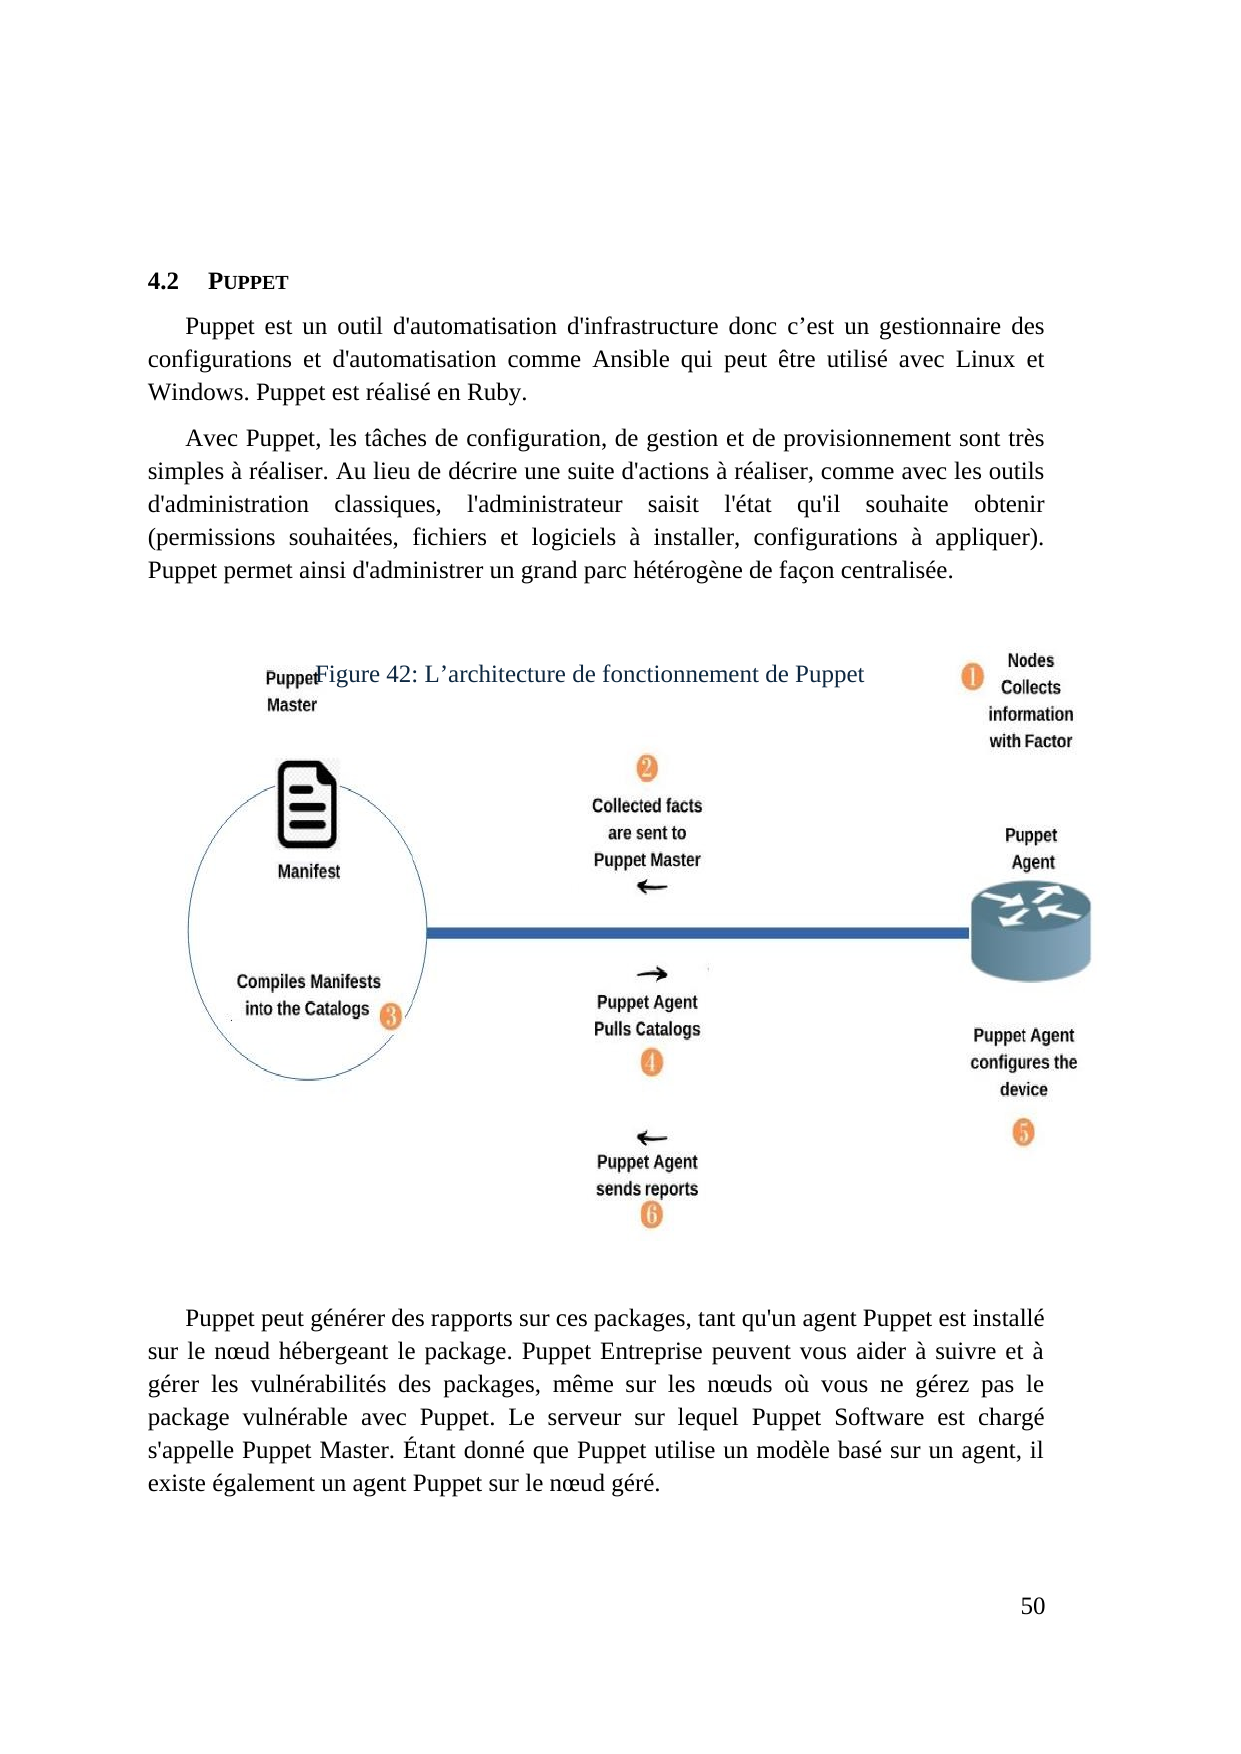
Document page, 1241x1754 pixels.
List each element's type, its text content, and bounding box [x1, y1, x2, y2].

picture [184, 646, 1100, 1241]
text Puppet est un outil d'automatisation d'infrastructure donc c’est un gestionnaire des configurations et d'automatisation comme Ansible qui peut être utilisé avec Linux et Windows. Puppet est réalisé en Ruby. [148, 311, 1045, 406]
text Puppet peut générer des rapports sur ces packages, tant qu'un agent Puppet est installé sur le nœud hébergeant le package. Puppet Entreprise peuvent vous aider à suivre et à gérer les vulnérabilités des packages, même sur les nœuds où vous ne gérez pas le package vulnérable avec Puppet. Le serveur sur lequel Puppet Software est chargé s'appelle Puppet Master. Étant donné que Puppet utilise un modèle basé sur un agent, il existe également un agent Puppet sur le nœud géré. [148, 1303, 1045, 1497]
text Avec Puppet, les tâches de configuration, de gestion et de provisionnement sont très simples à réaliser. Au lieu de décrire une suite d'actions à réaliser, comme avec les outils d'administration classiques, l'administrateur saisit l'état qu'il souhaite obtenir (permissions souhaitées, fichiers et logiciels à installer, configurations à appliquer). Puppet permet ainsi d'administrer un grand parc hétérogène de façon centralisée. [148, 423, 1045, 584]
subtitle Puppet [148, 266, 1045, 295]
